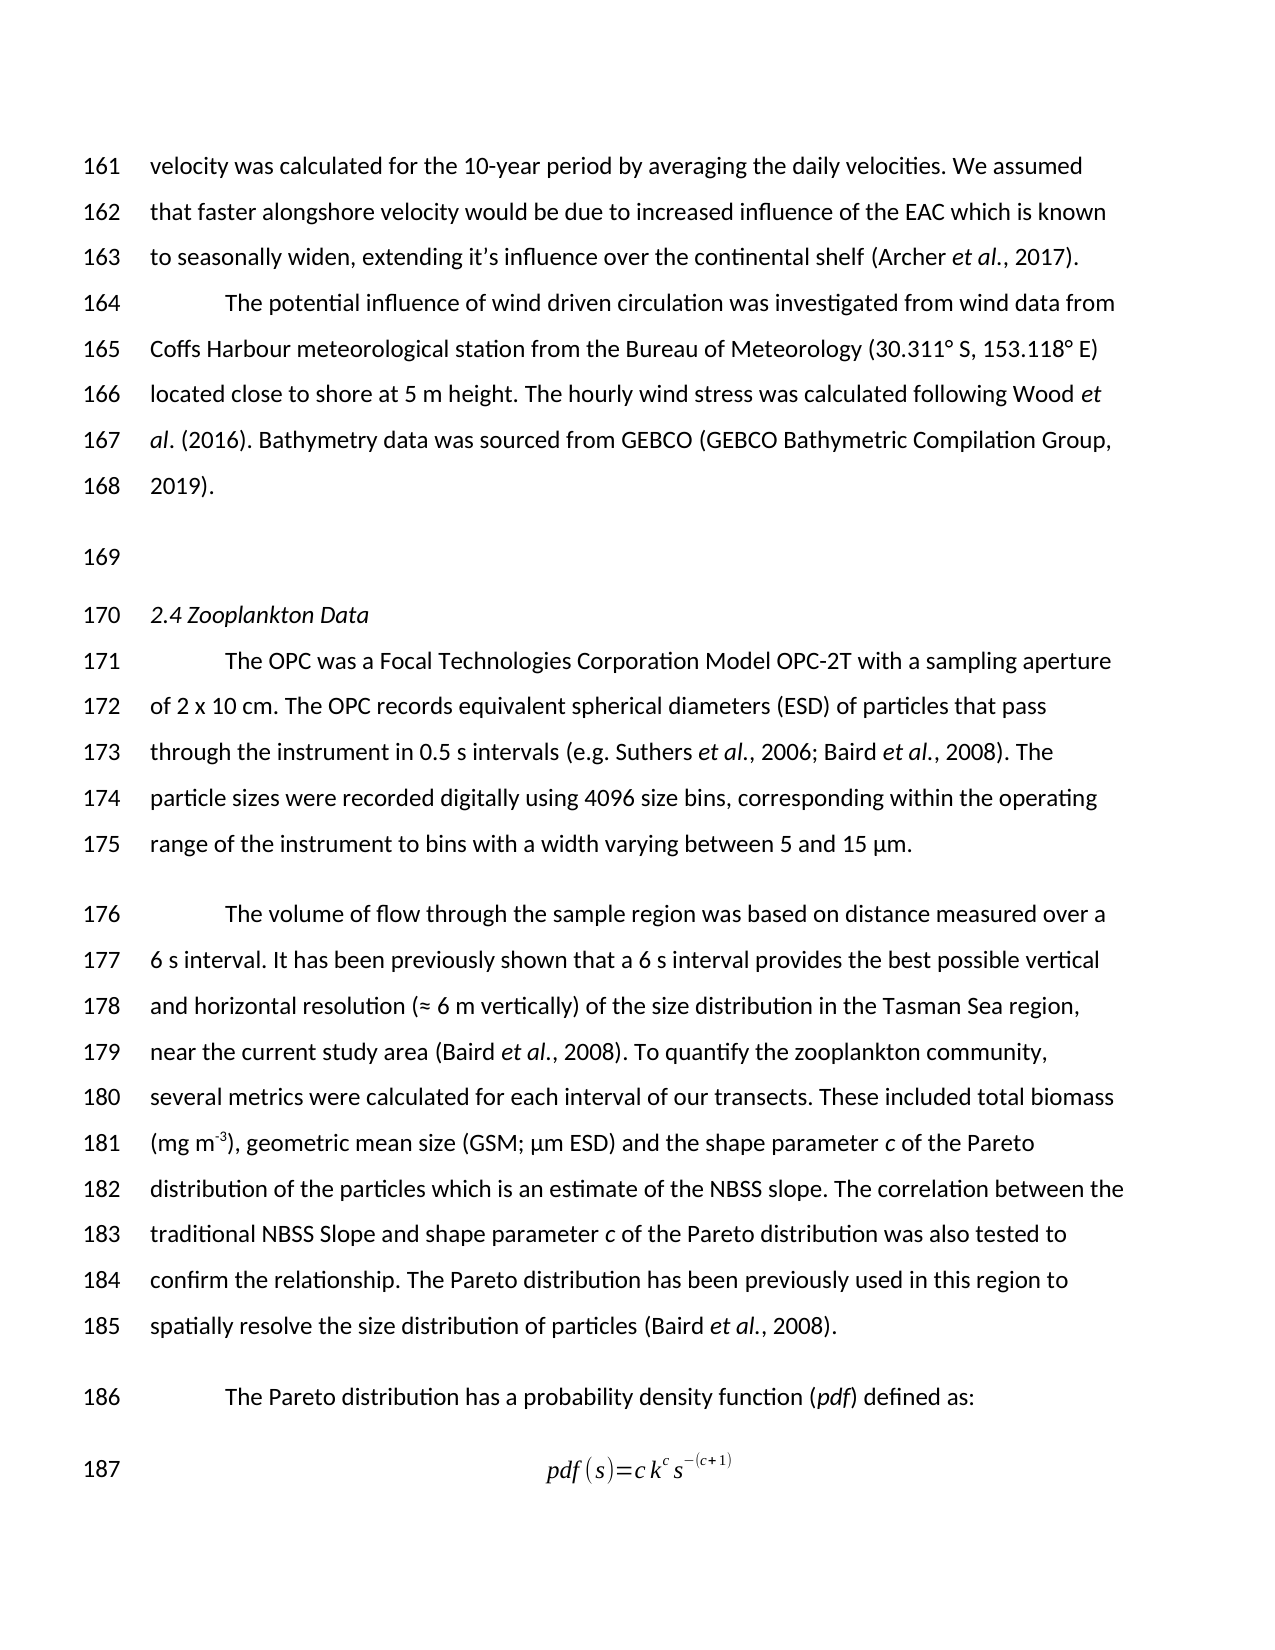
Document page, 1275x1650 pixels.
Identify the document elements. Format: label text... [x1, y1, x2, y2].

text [150, 150, 1125, 272]
text The Pareto distribution has a probability density function (pdf) defined as: [150, 1381, 1125, 1411]
text 2.4 Zooplankton Data [150, 599, 1125, 629]
text The OPC was a Focal Technologies Corporation Model OPC-2T with a sampling aperture of 2 x 10 cm. The OPC records equivalent spherical diameters (ESD) of particles that pass through the instrument in 0.5 s intervals (e.g. Suthers et al., 2006; Baird et al., 2008). The particle sizes were recorded digitally using 4096 size bins, corresponding within the operating range of the instrument to bins with a width varying between 5 and 15 µm. [150, 645, 1125, 858]
text The volume of flow through the sample region was based on distance measured over a 6 s interval. It has been previously shown that a 6 s interval provides the best possible vertical and horizontal resolution (≈ 6 m vertically) of the size distribution in the Tasman Sea region, near the current study area (Baird et al., 2008). To quantify the zooplankton community, several metrics were calculated for each interval of our transects. These included total biomass (mg m-3), geometric mean size (GSM; µm ESD) and the shape parameter c of the Pareto distribution of the particles which is an estimate of the NBSS slope. The correlation between the traditional NBSS Slope and shape parameter c of the Pareto distribution was also tested to confirm the relationship. The Pareto distribution has been previously used in this region to spatially resolve the size distribution of particles (Baird et al., 2008). [150, 898, 1125, 1341]
text The potential influence of wind driven circulation was investigated from wind data from Coffs Harbour meteorological station from the Bureau of Meteorology (30.311° S, 153.118° E) located close to shore at 5 m height. The hourly wind stress was calculated following Wood et al. (2016). Bathymetry data was sourced from GEBCO (GEBCO Bathymetric Compilation Group, 2019). [150, 287, 1125, 501]
